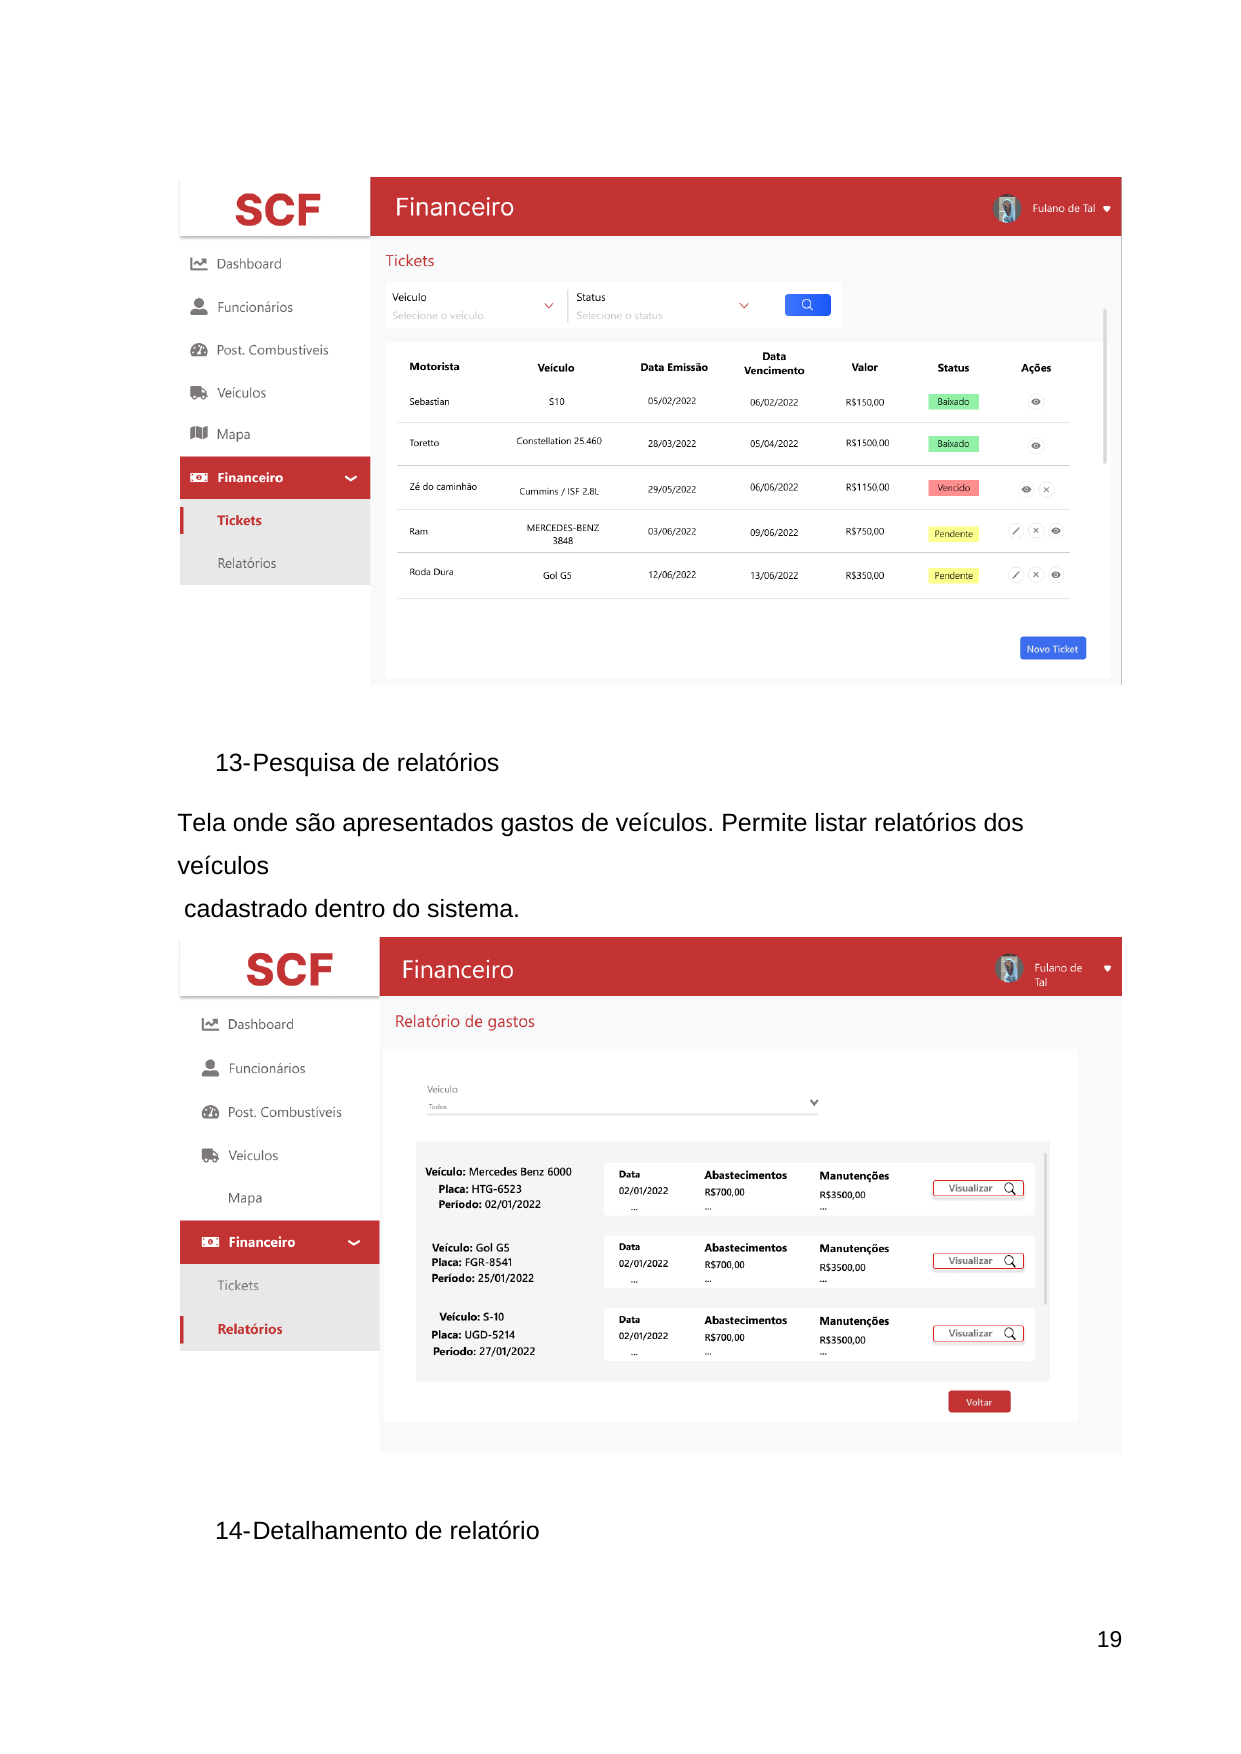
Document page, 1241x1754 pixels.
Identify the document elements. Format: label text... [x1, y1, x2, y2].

list Pesquisa de relatórios [215, 748, 1122, 777]
text cadastrado dentro do sistema. [177, 894, 1122, 923]
picture [177, 937, 1122, 1453]
picture [177, 177, 1122, 685]
text Tela onde são apresentados gastos de veículos. Permite listar relatórios dos veículos [177, 808, 1122, 879]
list Detalhamento de relatório [215, 1516, 1122, 1544]
